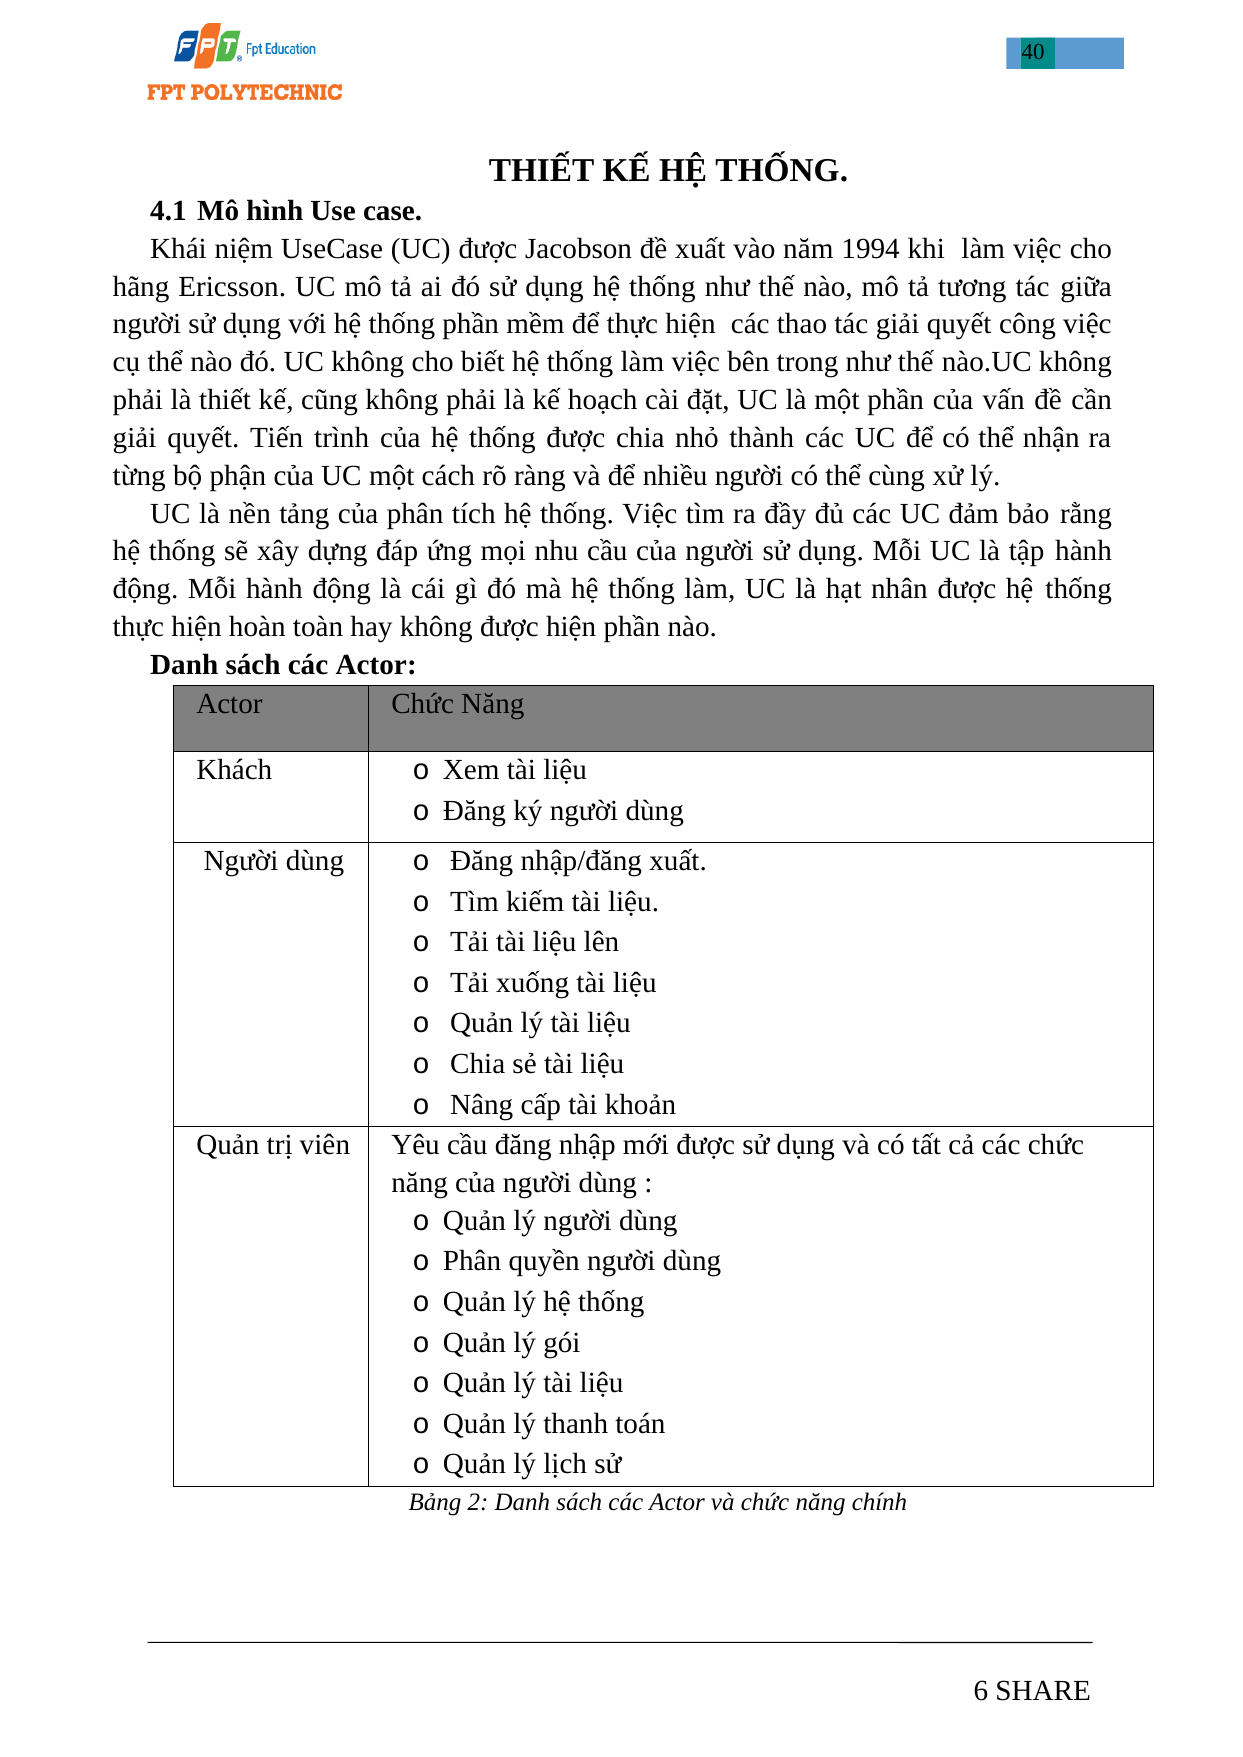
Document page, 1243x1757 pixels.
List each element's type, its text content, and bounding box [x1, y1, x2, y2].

table_cell Khách [174, 752, 368, 842]
table_cell Người dùng [174, 843, 368, 1126]
table_cell Yêu cầu đăng nhập mới được sử dụng và có tất cả các chức năng của người dùng : Quản lý người dùng Phân quyền người dùng Quản lý hệ thống Quản lý gói Quản lý tài liệu Quản lý thanh toán Quản lý lịch sử [369, 1127, 1153, 1486]
table_cell Đăng nhập/đăng xuất. Tìm kiếm tài liệu. Tải tài liệu lên Tải xuống tài liệu Quản lý tài liệu Chia sẻ tài liệu Nâng cấp tài khoản [369, 843, 1153, 1126]
subtitle THIẾT KẾ HỆ THỐNG. [169, 150, 1168, 188]
table_cell Xem tài liệu Đăng ký người dùng [369, 752, 1153, 842]
subtitle Mô hình Use case. [150, 193, 1168, 227]
table_cell Quản trị viên [174, 1127, 368, 1486]
text Danh sách các Actor: [75, 647, 1168, 681]
text UC là nền tảng của phân tích hệ thống. Việc tìm ra đầy đủ các UC đảm bảo rằng hệ thống sẽ xây dựng đáp ứng mọi nhu cầu của người sử dụng. Mỗi UC là tập hành động. Mỗi hành động là cái gì đó mà hệ thống làm, UC là hạt nhân được hệ thống thực hiện hoàn toàn hay không được hiện phần nào. [112, 496, 1112, 643]
picture [147, 23, 342, 100]
text Khái niệm UseCase (UC) được Jacobson đề xuất vào năm 1994 khi làm việc cho hãng Ericsson. UC mô tả ai đó sử dụng hệ thống như thế nào, mô tả tương tác giữa người sử dụng với hệ thống phần mềm để thực hiện các thao tác giải quyết công việc cụ thể nào đó. UC không cho biết hệ thống làm việc bên trong như thế nào.UC không phải là thiết kế, cũng không phải là kế hoạch cài đặt, UC là một phần của vấn đề cần giải quyết. Tiến trình của hệ thống được chia nhỏ thành các UC để có thể nhận ra từng bộ phận của UC một cách rõ ràng và để nhiều người có thể cùng xử lý. [112, 231, 1112, 491]
table_header Actor [174, 686, 368, 751]
table_header Chức Năng [369, 686, 1153, 751]
